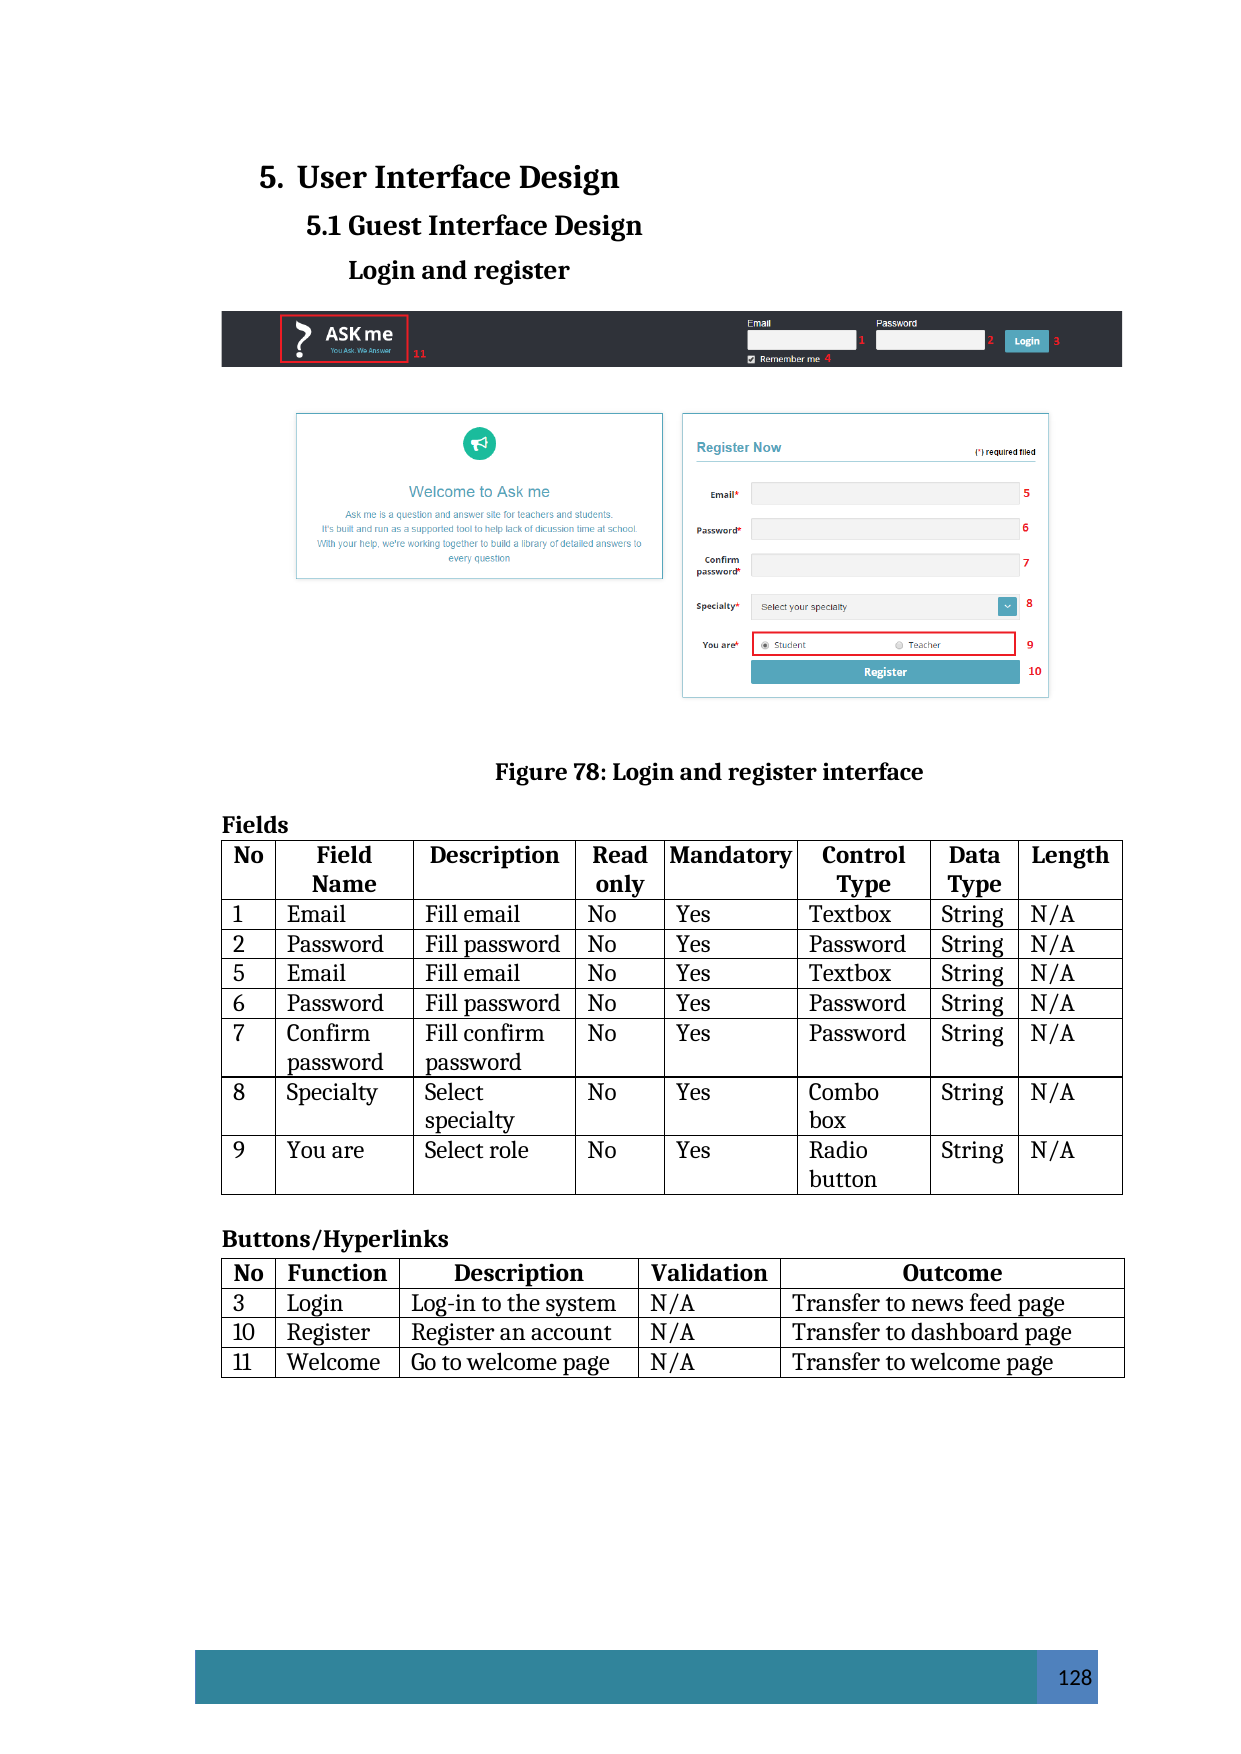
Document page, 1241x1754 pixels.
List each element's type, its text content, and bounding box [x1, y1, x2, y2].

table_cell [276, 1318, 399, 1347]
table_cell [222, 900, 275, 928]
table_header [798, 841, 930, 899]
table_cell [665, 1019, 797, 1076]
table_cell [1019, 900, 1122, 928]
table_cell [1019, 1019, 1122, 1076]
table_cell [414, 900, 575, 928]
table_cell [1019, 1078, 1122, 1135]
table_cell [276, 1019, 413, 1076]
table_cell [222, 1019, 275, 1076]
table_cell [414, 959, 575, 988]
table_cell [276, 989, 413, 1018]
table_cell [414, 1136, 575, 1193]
text Fields [222, 811, 1122, 840]
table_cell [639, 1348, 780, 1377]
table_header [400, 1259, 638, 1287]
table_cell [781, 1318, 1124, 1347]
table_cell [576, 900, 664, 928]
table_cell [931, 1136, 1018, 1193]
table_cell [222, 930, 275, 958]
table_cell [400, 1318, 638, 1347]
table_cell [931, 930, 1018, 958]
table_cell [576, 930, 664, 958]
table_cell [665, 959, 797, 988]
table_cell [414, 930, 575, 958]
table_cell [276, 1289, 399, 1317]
subtitle Guest Interface Design [306, 209, 1122, 242]
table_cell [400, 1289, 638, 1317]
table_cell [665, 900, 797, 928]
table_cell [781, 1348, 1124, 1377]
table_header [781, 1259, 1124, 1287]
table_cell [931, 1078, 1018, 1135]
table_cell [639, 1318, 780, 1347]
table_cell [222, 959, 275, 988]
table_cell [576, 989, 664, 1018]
subtitle User Interface Design [259, 158, 1122, 196]
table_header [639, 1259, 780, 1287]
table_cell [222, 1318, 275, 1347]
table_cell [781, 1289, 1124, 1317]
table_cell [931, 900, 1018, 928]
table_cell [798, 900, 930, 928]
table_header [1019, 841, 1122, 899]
text Buttons/Hyperlinks [222, 1225, 1122, 1253]
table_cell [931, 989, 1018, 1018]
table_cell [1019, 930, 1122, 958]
text Figure 78: Login and register interface [222, 757, 1122, 786]
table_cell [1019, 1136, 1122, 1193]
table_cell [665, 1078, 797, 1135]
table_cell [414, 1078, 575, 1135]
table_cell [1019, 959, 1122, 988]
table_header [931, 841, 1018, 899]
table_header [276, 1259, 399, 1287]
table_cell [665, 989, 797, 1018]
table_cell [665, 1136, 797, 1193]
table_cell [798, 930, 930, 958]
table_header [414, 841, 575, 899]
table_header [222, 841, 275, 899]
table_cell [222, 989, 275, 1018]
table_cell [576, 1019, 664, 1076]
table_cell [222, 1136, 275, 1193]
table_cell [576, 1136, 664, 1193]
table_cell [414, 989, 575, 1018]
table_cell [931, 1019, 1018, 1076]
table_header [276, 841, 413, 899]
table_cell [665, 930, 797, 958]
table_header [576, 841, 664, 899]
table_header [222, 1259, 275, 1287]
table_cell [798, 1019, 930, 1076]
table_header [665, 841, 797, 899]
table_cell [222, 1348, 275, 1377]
text Login and register [348, 255, 1122, 286]
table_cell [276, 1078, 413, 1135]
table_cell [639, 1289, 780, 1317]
picture [221, 311, 1123, 733]
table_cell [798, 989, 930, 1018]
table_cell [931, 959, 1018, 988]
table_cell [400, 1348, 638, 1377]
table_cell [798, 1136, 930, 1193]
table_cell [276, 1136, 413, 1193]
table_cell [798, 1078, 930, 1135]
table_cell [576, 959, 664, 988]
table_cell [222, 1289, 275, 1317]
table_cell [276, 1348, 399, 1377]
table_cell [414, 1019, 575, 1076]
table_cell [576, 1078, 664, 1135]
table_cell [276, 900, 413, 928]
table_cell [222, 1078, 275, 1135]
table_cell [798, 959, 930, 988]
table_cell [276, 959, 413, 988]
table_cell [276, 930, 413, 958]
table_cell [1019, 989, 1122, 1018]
